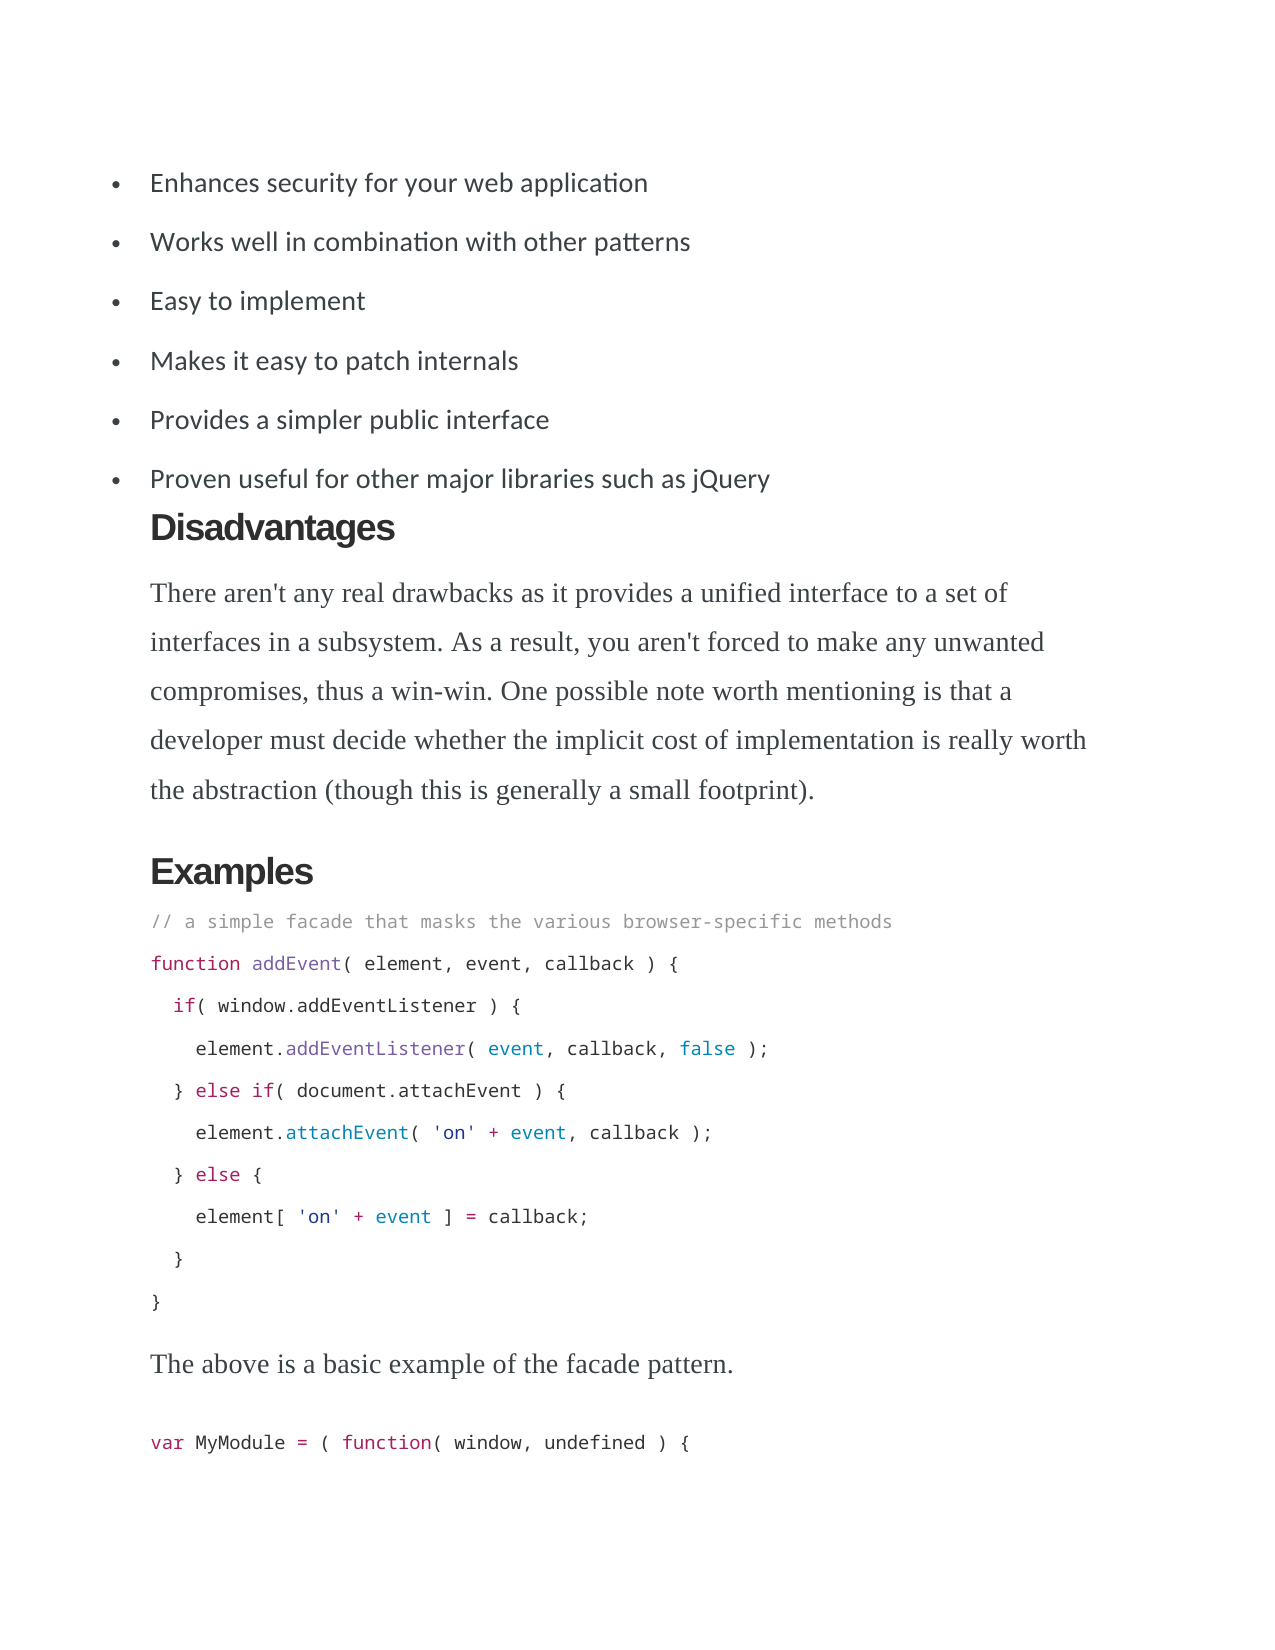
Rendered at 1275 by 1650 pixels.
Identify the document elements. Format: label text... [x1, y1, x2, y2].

table_header var MyModule = ( function( window, undefined ) { [150, 1423, 1234, 1472]
table_cell function addEvent( element, event, callback ) { [150, 950, 1235, 993]
table_cell if( window.addEventListener ) { [150, 993, 1235, 1035]
text There aren't any real drawbacks as it provides a unified interface to a set of interfaces in a subsystem. As a result, you aren't forced to make any unwanted compromises, thus a win-win. One possible note worth mentioning is that a developer must decide whether the implicit cost of implementation is really worth the abstraction (though this is generally a small footprint). [150, 559, 1125, 805]
table_cell } else { [150, 1161, 1235, 1203]
list Easy to implement [112, 268, 1125, 318]
list Enhances security for your web application [112, 150, 1125, 199]
subtitle Disadvantages [150, 506, 1125, 549]
table_cell element[ 'on' + event ] = callback; [150, 1204, 1235, 1246]
table_header // a simple facade that masks the various browser-specific methods [150, 902, 1235, 950]
table_cell } [150, 1246, 1235, 1288]
subtitle Examples [150, 849, 1125, 892]
list Proven useful for other major libraries such as jQuery [112, 446, 1125, 496]
table_cell } else if( document.attachEvent ) { [150, 1077, 1235, 1119]
table_cell } [150, 1288, 1235, 1330]
text The above is a basic example of the facade pattern. [150, 1330, 1125, 1379]
list Makes it easy to patch internals [112, 328, 1125, 377]
table_cell element.attachEvent( 'on' + event, callback ); [150, 1119, 1235, 1161]
list Works well in combination with other patterns [112, 209, 1125, 258]
list Provides a simpler public interface [112, 387, 1125, 436]
table_cell element.addEventListener( event, callback, false ); [150, 1035, 1235, 1077]
